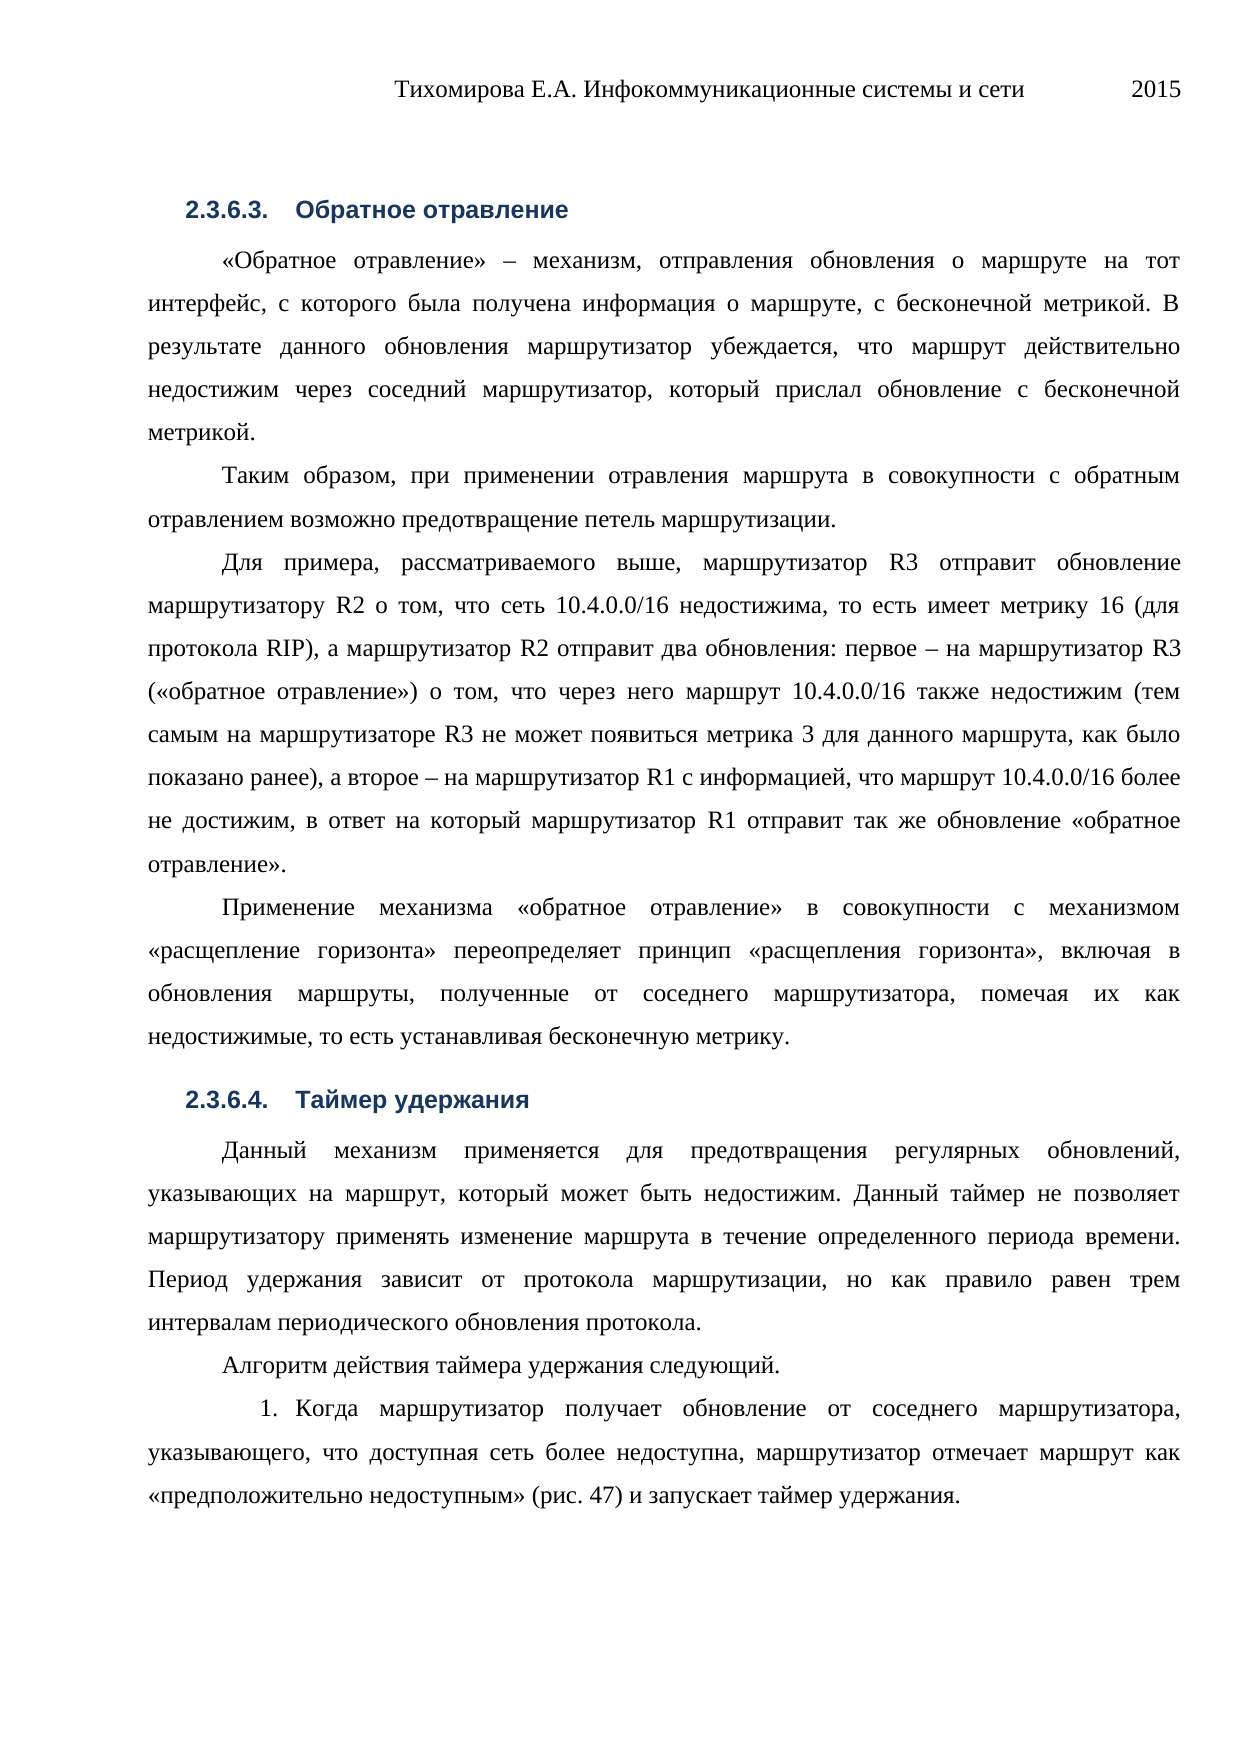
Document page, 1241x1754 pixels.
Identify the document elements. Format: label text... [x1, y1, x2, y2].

text «Обратное отравление» – механизм, отправления обновления о маршруте на тот интерфейс, с которого была получена информация о маршруте, с бесконечной метрикой. В результате данного обновления маршрутизатор убеждается, что маршрут действительно недостижим через соседний маршрутизатор, который прислал обновление с бесконечной метрикой. [148, 245, 1181, 446]
text Алгоритм действия таймера удержания следующий. [148, 1350, 1181, 1379]
text Таким образом, при применении отравления маршрута в совокупности с обратным отравлением возможно предотвращение петель маршрутизации. [148, 461, 1181, 532]
text Применение механизма «обратное отравление» в совокупности c механизмом «расщепление горизонта» переопределяет принцип «расщепления горизонта», включая в обновления маршруты, полученные от соседнего маршрутизатора, помечая их как недостижимые, то есть устанавливая бесконечную метрику. [148, 892, 1181, 1050]
list Когда маршрутизатор получает обновление от соседнего маршрутизатора, указывающего, что доступная сеть более недоступна, маршрутизатор отмечает маршрут как «предположительно недоступным» (рис. 47) и запускает таймер удержания. [148, 1393, 1181, 1508]
subtitle Обратное отравление [185, 195, 1181, 224]
text Данный механизм применяется для предотвращения регулярных обновлений, указывающих на маршрут, который может быть недостижим. Данный таймер не позволяет маршрутизатору применять изменение маршрута в течение определенного периода времени. Период удержания зависит от протокола маршрутизации, но как правило равен трем интервалам периодического обновления протокола. [148, 1135, 1181, 1336]
text Для примера, рассматриваемого выше, маршрутизатор R3 отправит обновление маршрутизатору R2 о том, что сеть 10.4.0.0/16 недостижима, то есть имеет метрику 16 (для протокола RIP), а маршрутизатор R2 отправит два обновления: первое – на маршрутизатор R3 («обратное отравление») о том, что через него маршрут 10.4.0.0/16 также недостижим (тем самым на маршрутизаторе R3 не может появиться метрика 3 для данного маршрута, как было показано ранее), а второе – на маршрутизатор R1 с информацией, что маршрут 10.4.0.0/16 более не достижим, в ответ на который маршрутизатор R1 отправит так же обновление «обратное отравление». [148, 547, 1181, 877]
subtitle Таймер удержания [185, 1085, 1181, 1114]
